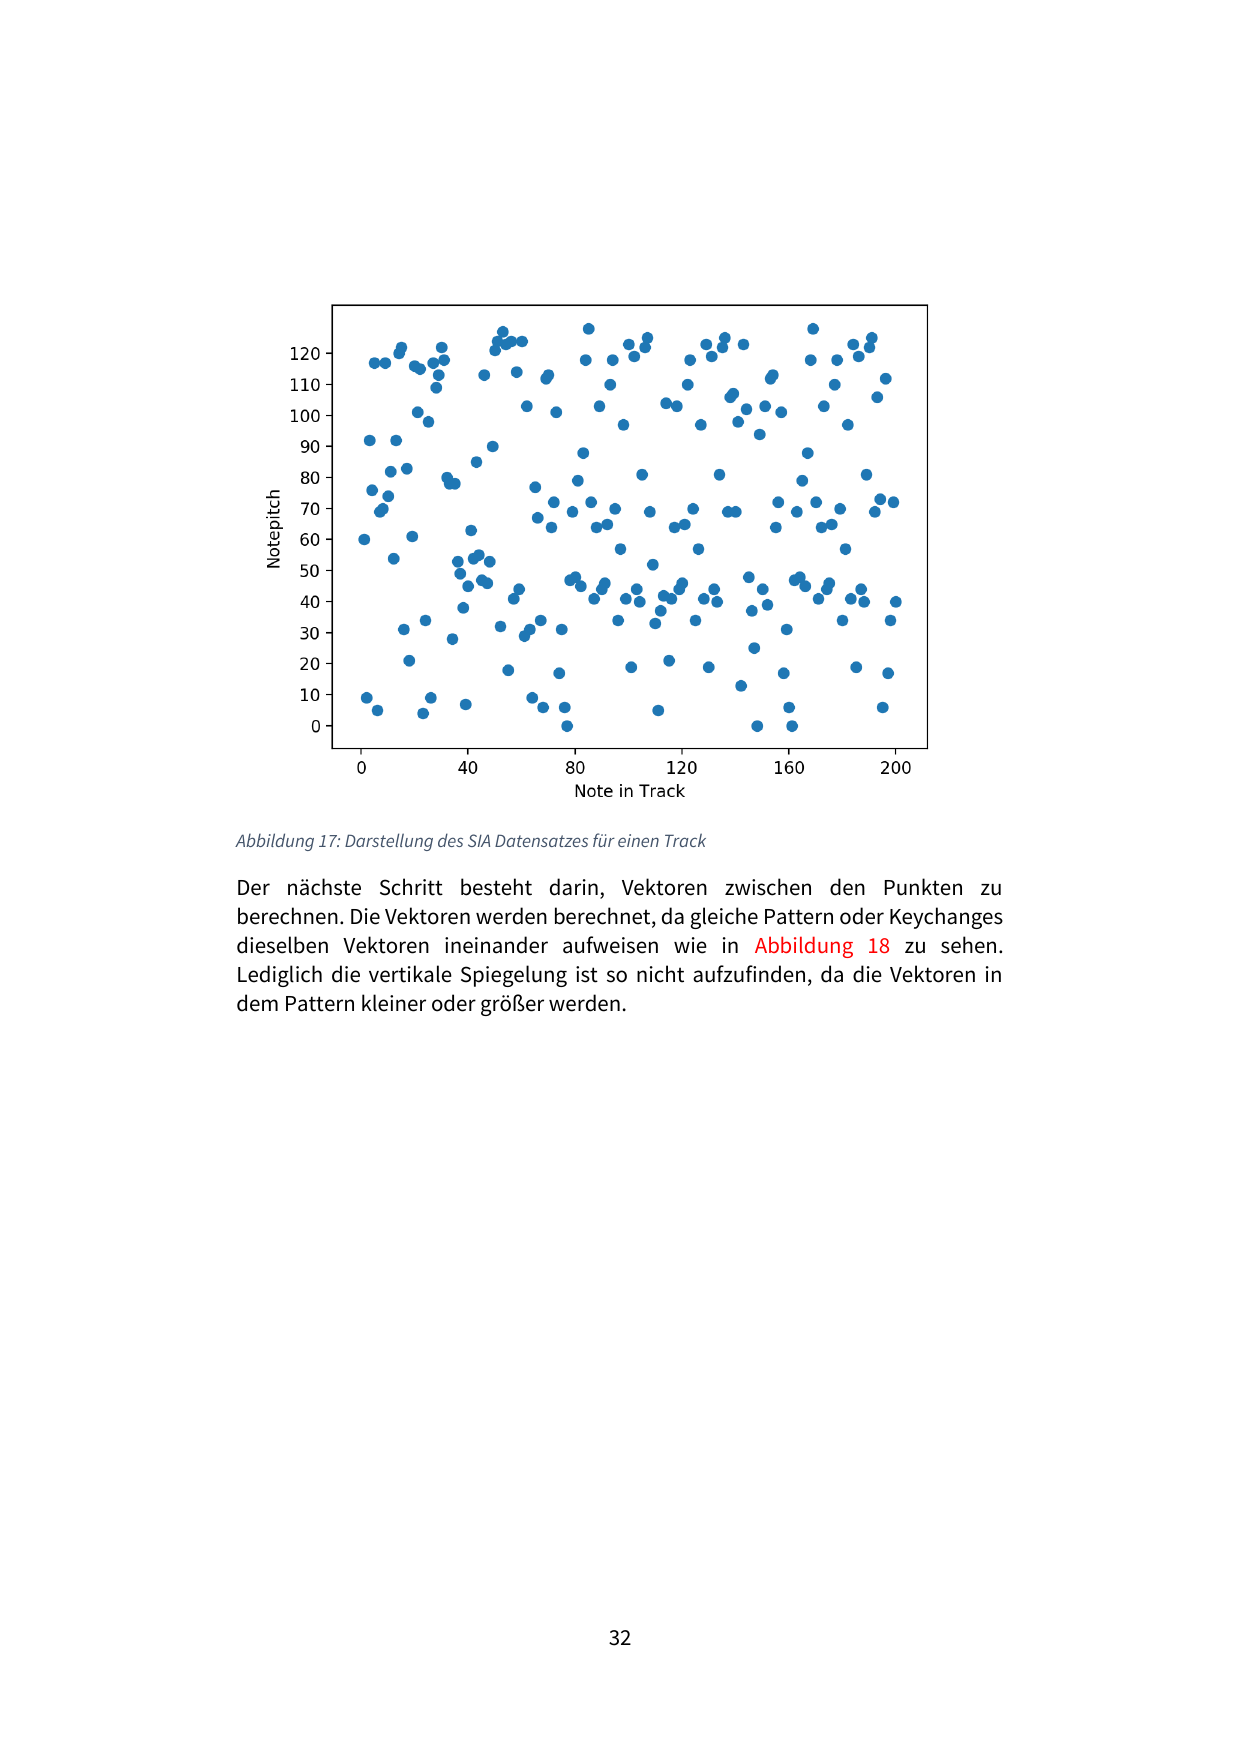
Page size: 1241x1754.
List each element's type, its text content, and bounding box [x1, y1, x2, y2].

text Der nächste Schritt besteht darin, Vektoren zwischen den Punkten zu berechnen. Die Vektoren werden berechnet, da gleiche Pattern oder Keychanges dieselben Vektoren ineinander aufweisen wie in Abbildung 18 zu sehen. Lediglich die vertikale Spiegelung ist so nicht aufzufinden, da die Vektoren in dem Pattern kleiner oder größer werden. [236, 873, 1004, 1017]
picture [236, 236, 1004, 812]
